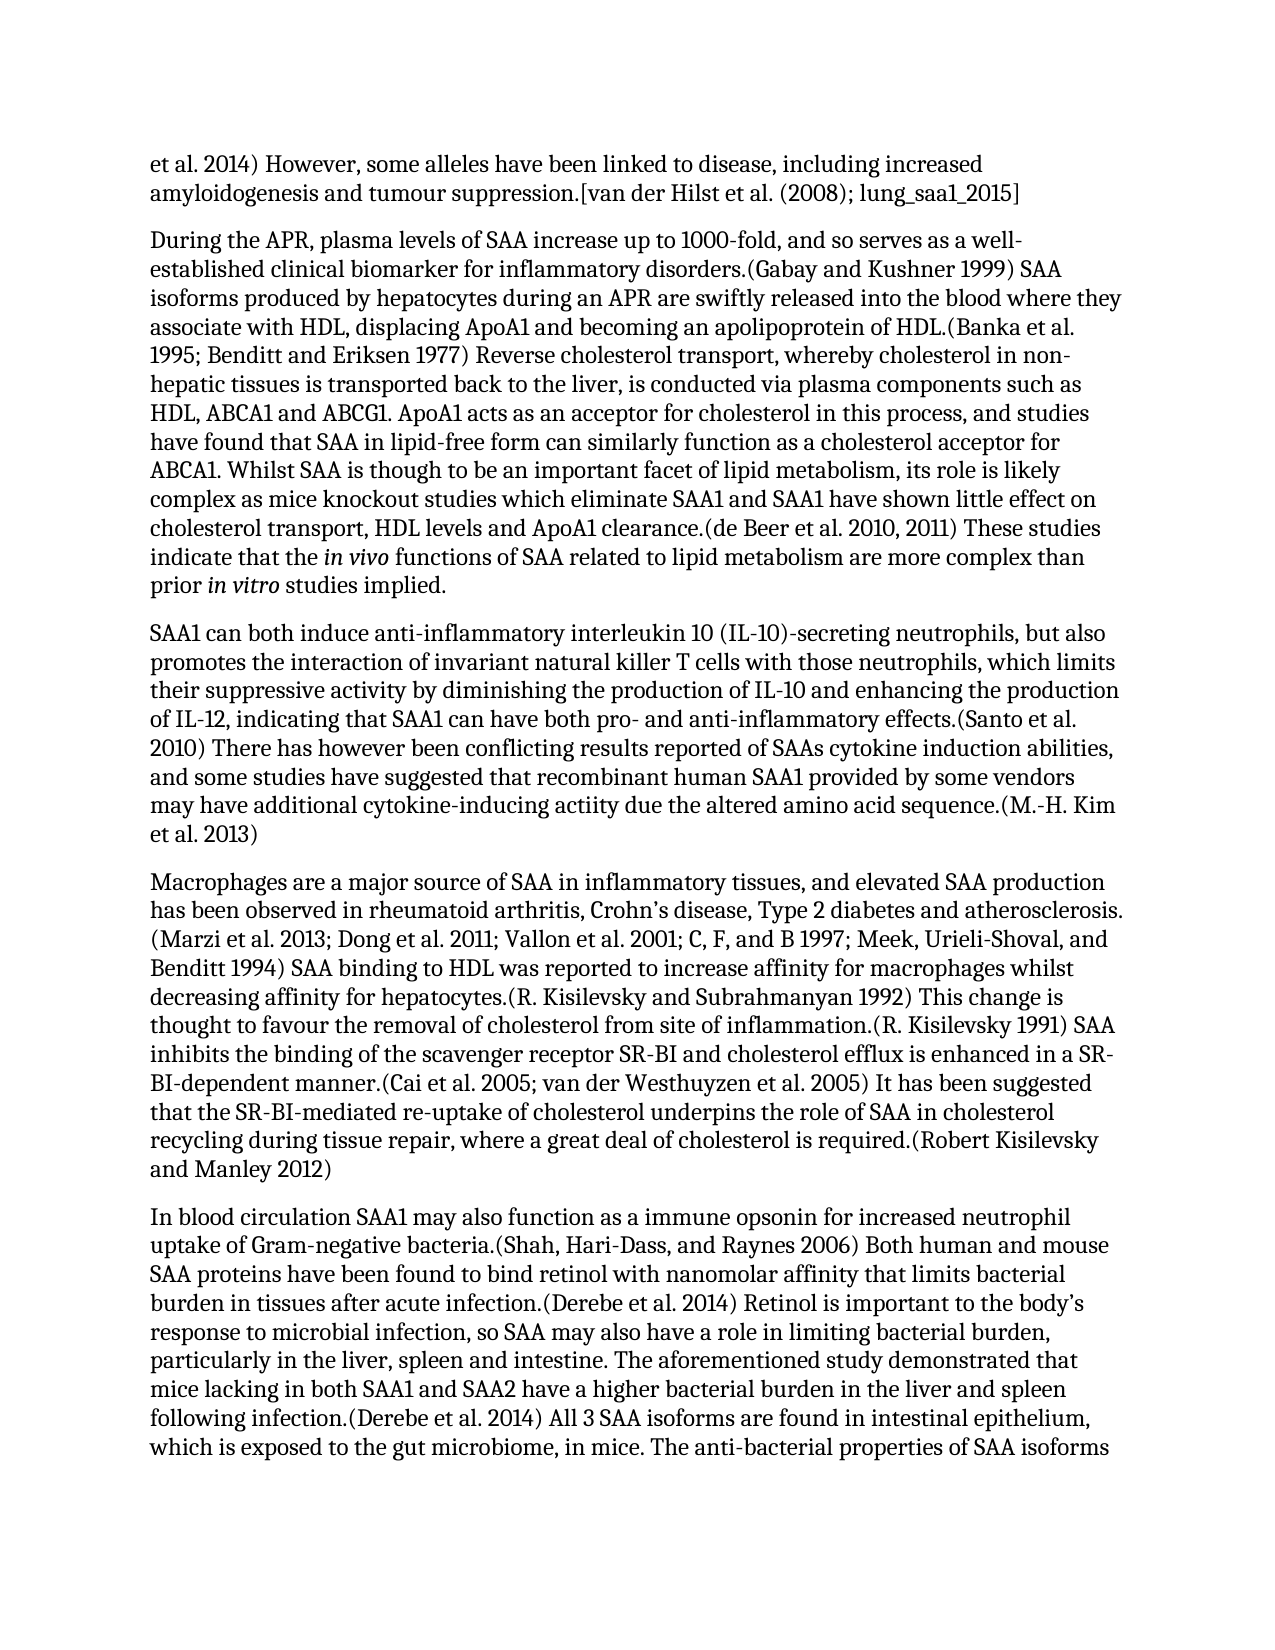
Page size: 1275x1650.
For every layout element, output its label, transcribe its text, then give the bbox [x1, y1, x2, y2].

text During the APR, plasma levels of SAA increase up to 1000-fold, and so serves as a well-established clinical biomarker for inflammatory disorders.(Gabay and Kushner 1999) SAA isoforms produced by hepatocytes during an APR are swiftly released into the blood where they associate with HDL, displacing ApoA1 and becoming an apolipoprotein of HDL.(Banka et al. 1995; Benditt and Eriksen 1977) Reverse cholesterol transport, whereby cholesterol in non-hepatic tissues is transported back to the liver, is conducted via plasma components such as HDL, ABCA1 and ABCG1. ApoA1 acts as an acceptor for cholesterol in this process, and studies have found that SAA in lipid-free form can similarly function as a cholesterol acceptor for ABCA1. Whilst SAA is though to be an important facet of lipid metabolism, its role is likely complex as mice knockout studies which eliminate SAA1 and SAA1 have shown little effect on cholesterol transport, HDL levels and ApoA1 clearance.(de Beer et al. 2010, 2011) These studies indicate that the in vivo functions of SAA related to lipid metabolism are more complex than prior in vitro studies implied. [150, 226, 1125, 600]
text SAA1 can both induce anti-inflammatory interleukin 10 (IL-10)-secreting neutrophils, but also promotes the interaction of invariant natural killer T cells with those neutrophils, which limits their suppressive activity by diminishing the production of IL-10 and enhancing the production of IL-12, indicating that SAA1 can have both pro- and anti-inflammatory effects.(Santo et al. 2010) There has however been conflicting results reported of SAAs cytokine induction abilities, and some studies have suggested that recombinant human SAA1 provided by some vendors may have additional cytokine-inducing actiity due the altered amino acid sequence.(M.-H. Kim et al. 2013) [150, 619, 1125, 849]
text Macrophages are a major source of SAA in inflammatory tissues, and elevated SAA production has been observed in rheumatoid arthritis, Crohn’s disease, Type 2 diabetes and atherosclerosis.(Marzi et al. 2013; Dong et al. 2011; Vallon et al. 2001; C, F, and B 1997; Meek, Urieli-Shoval, and Benditt 1994) SAA binding to HDL was reported to increase affinity for macrophages whilst decreasing affinity for hepatocytes.(R. Kisilevsky and Subrahmanyan 1992) This change is thought to favour the removal of cholesterol from site of inflammation.(R. Kisilevsky 1991) SAA inhibits the binding of the scavenger receptor SR-BI and cholesterol efflux is enhanced in a SR-BI-dependent manner.(Cai et al. 2005; van der Westhuyzen et al. 2005) It has been suggested that the SR-BI-mediated re-uptake of cholesterol underpins the role of SAA in cholesterol recycling during tissue repair, where a great deal of cholesterol is required.(Robert Kisilevsky and Manley 2012) [150, 867, 1125, 1184]
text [150, 1202, 1125, 1461]
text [150, 150, 1125, 207]
